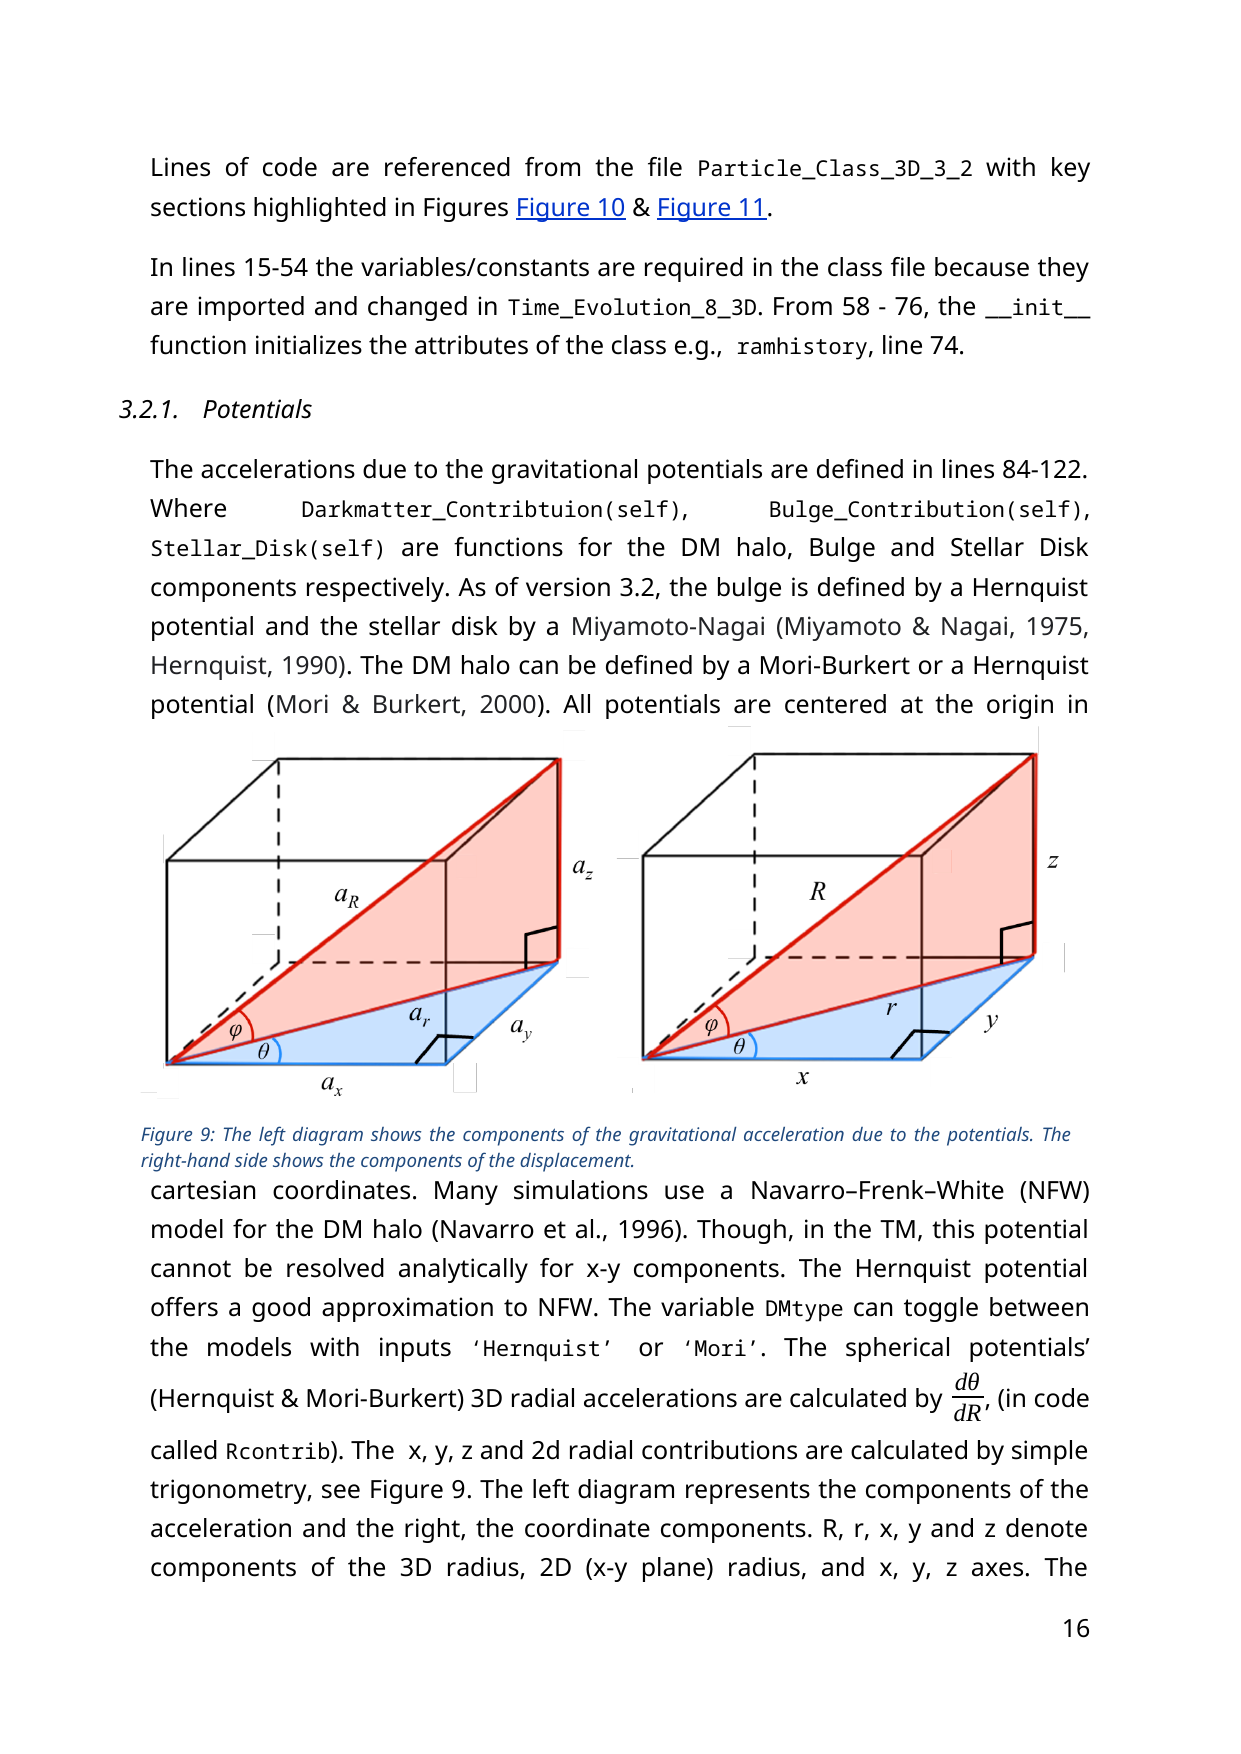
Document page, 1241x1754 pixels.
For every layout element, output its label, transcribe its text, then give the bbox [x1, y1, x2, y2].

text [150, 452, 1090, 1584]
text Lines of code are referenced from the file Particle_Class_3D_3_2 with key sections highlighted in Figures 10 & 11. [150, 150, 1090, 223]
text Potentials [119, 392, 1090, 426]
text In lines 15-54 the variables/constants are required in the class file because they are imported and changed in Time_Evolution_8_3D. From 58 - 76, the __init__ function initializes the attributes of the class e.g., ramhistory, line 74. [150, 249, 1090, 362]
picture [140, 722, 1075, 1112]
